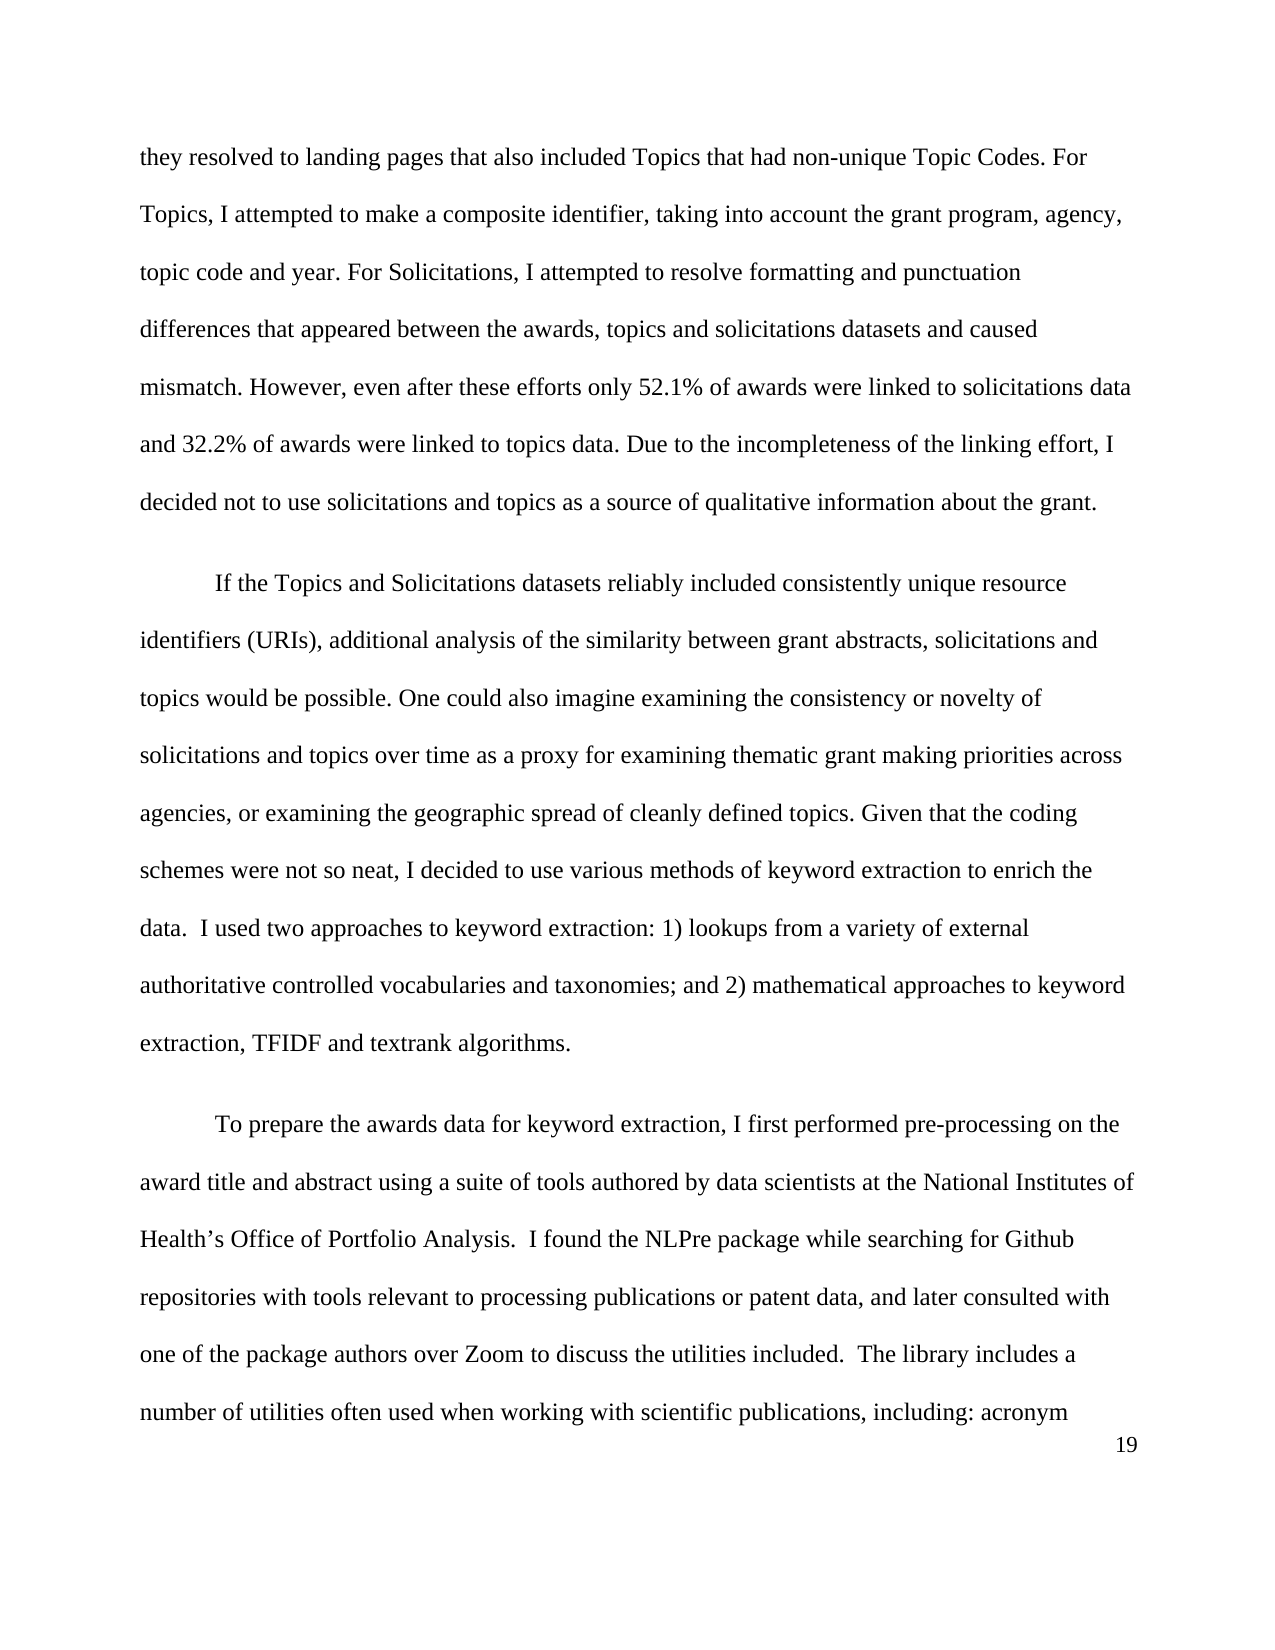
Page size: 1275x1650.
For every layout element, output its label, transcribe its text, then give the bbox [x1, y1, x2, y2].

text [139, 142, 1137, 515]
text If the Topics and Solicitations datasets reliably included consistently unique resource identifiers (URIs), additional analysis of the similarity between grant abstracts, solicitations and topics would be possible. One could also imagine examining the consistency or novelty of solicitations and topics over time as a proxy for examining thematic grant making priorities across agencies, or examining the geographic spread of cleanly defined topics. Given that the coding schemes were not so neat, I decided to use various methods of keyword extraction to enrich the data. I used two approaches to keyword extraction: 1) lookups from a variety of external authoritative controlled vocabularies and taxonomies; and 2) mathematical approaches to keyword extraction, TFIDF and textrank algorithms. [139, 568, 1137, 1057]
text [139, 1109, 1137, 1426]
